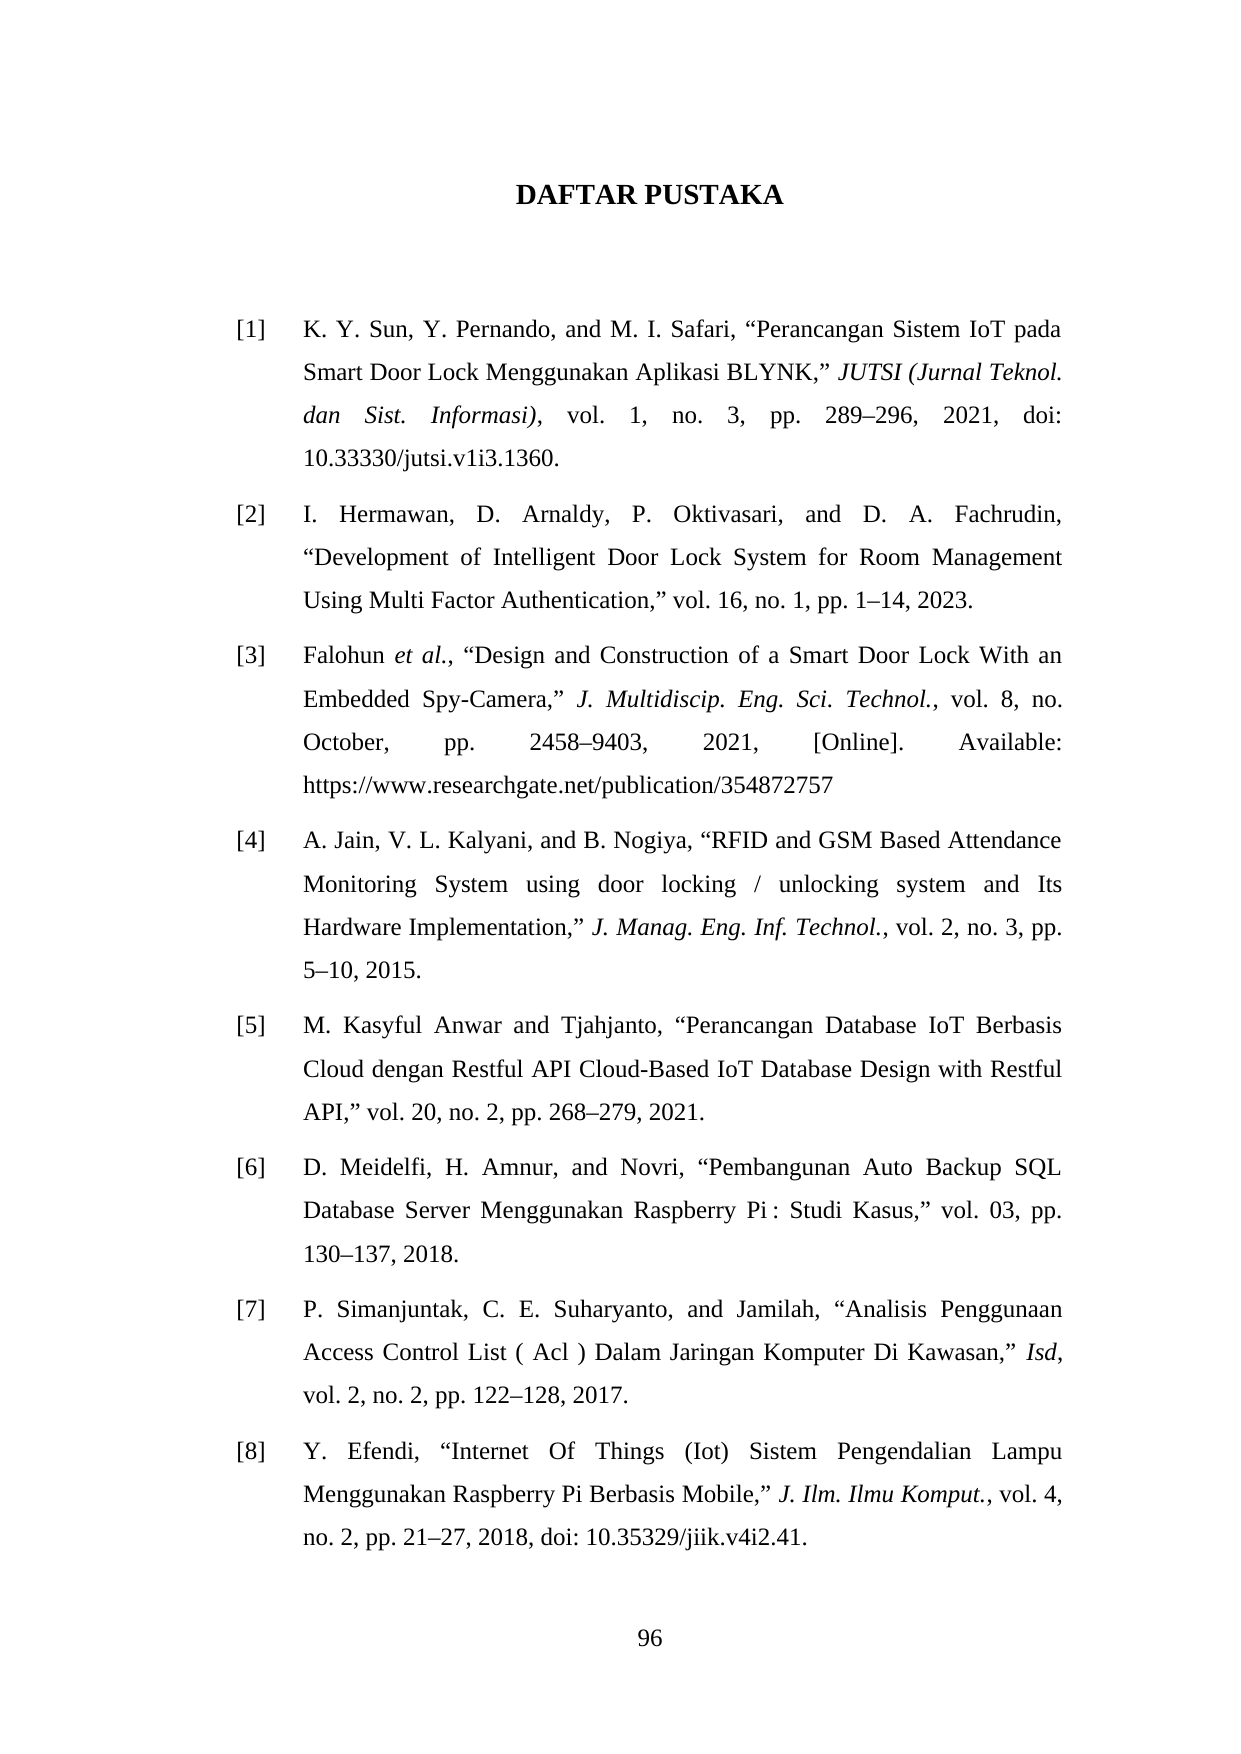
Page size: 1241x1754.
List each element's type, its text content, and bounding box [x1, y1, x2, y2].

text [7] P. Simanjuntak, C. E. Suharyanto, and Jamilah, “Analisis Penggunaan Access Control List ( Acl ) Dalam Jaringan Komputer Di Kawasan,” Isd, vol. 2, no. 2, pp. 122–128, 2017. [236, 1294, 1063, 1409]
text [8] Y. Efendi, “Internet Of Things (Iot) Sistem Pengendalian Lampu Menggunakan Raspberry Pi Berbasis Mobile,” J. Ilm. Ilmu Komput., vol. 4, no. 2, pp. 21–27, 2018, doi: 10.35329/jiik.v4i2.41. [236, 1436, 1063, 1551]
text [3] Falohun et al., “Design and Construction of a Smart Door Lock With an Embedded Spy-Camera,” J. Multidiscip. Eng. Sci. Technol., vol. 8, no. October, pp. 2458–9403, 2021, [Online]. Available: https://www.researchgate.net/publication/354872757 [236, 641, 1063, 799]
text [2] I. Hermawan, D. Arnaldy, P. Oktivasari, and D. A. Fachrudin, “Development of Intelligent Door Lock System for Room Management Using Multi Factor Authentication,” vol. 16, no. 1, pp. 1–14, 2023. [236, 499, 1063, 614]
text [5] M. Kasyful Anwar and Tjahjanto, “Perancangan Database IoT Berbasis Cloud dengan Restful API Cloud-Based IoT Database Design with Restful API,” vol. 20, no. 2, pp. 268–279, 2021. [236, 1011, 1063, 1126]
text [6] D. Meidelfi, H. Amnur, and Novri, “Pembangunan Auto Backup SQL Database Server Menggunakan Raspberry Pi : Studi Kasus,” vol. 03, pp. 130–137, 2018. [236, 1152, 1063, 1267]
subtitle DAFTAR PUSTAKA [236, 177, 1063, 211]
text [1] K. Y. Sun, Y. Pernando, and M. I. Safari, “Perancangan Sistem IoT pada Smart Door Lock Menggunakan Aplikasi BLYNK,” JUTSI (Jurnal Teknol. dan Sist. Informasi), vol. 1, no. 3, pp. 289–296, 2021, doi: 10.33330/jutsi.v1i3.1360. [236, 314, 1063, 472]
text [4] A. Jain, V. L. Kalyani, and B. Nogiya, “RFID and GSM Based Attendance Monitoring System using door locking / unlocking system and Its Hardware Implementation,” J. Manag. Eng. Inf. Technol., vol. 2, no. 3, pp. 5–10, 2015. [236, 826, 1063, 984]
